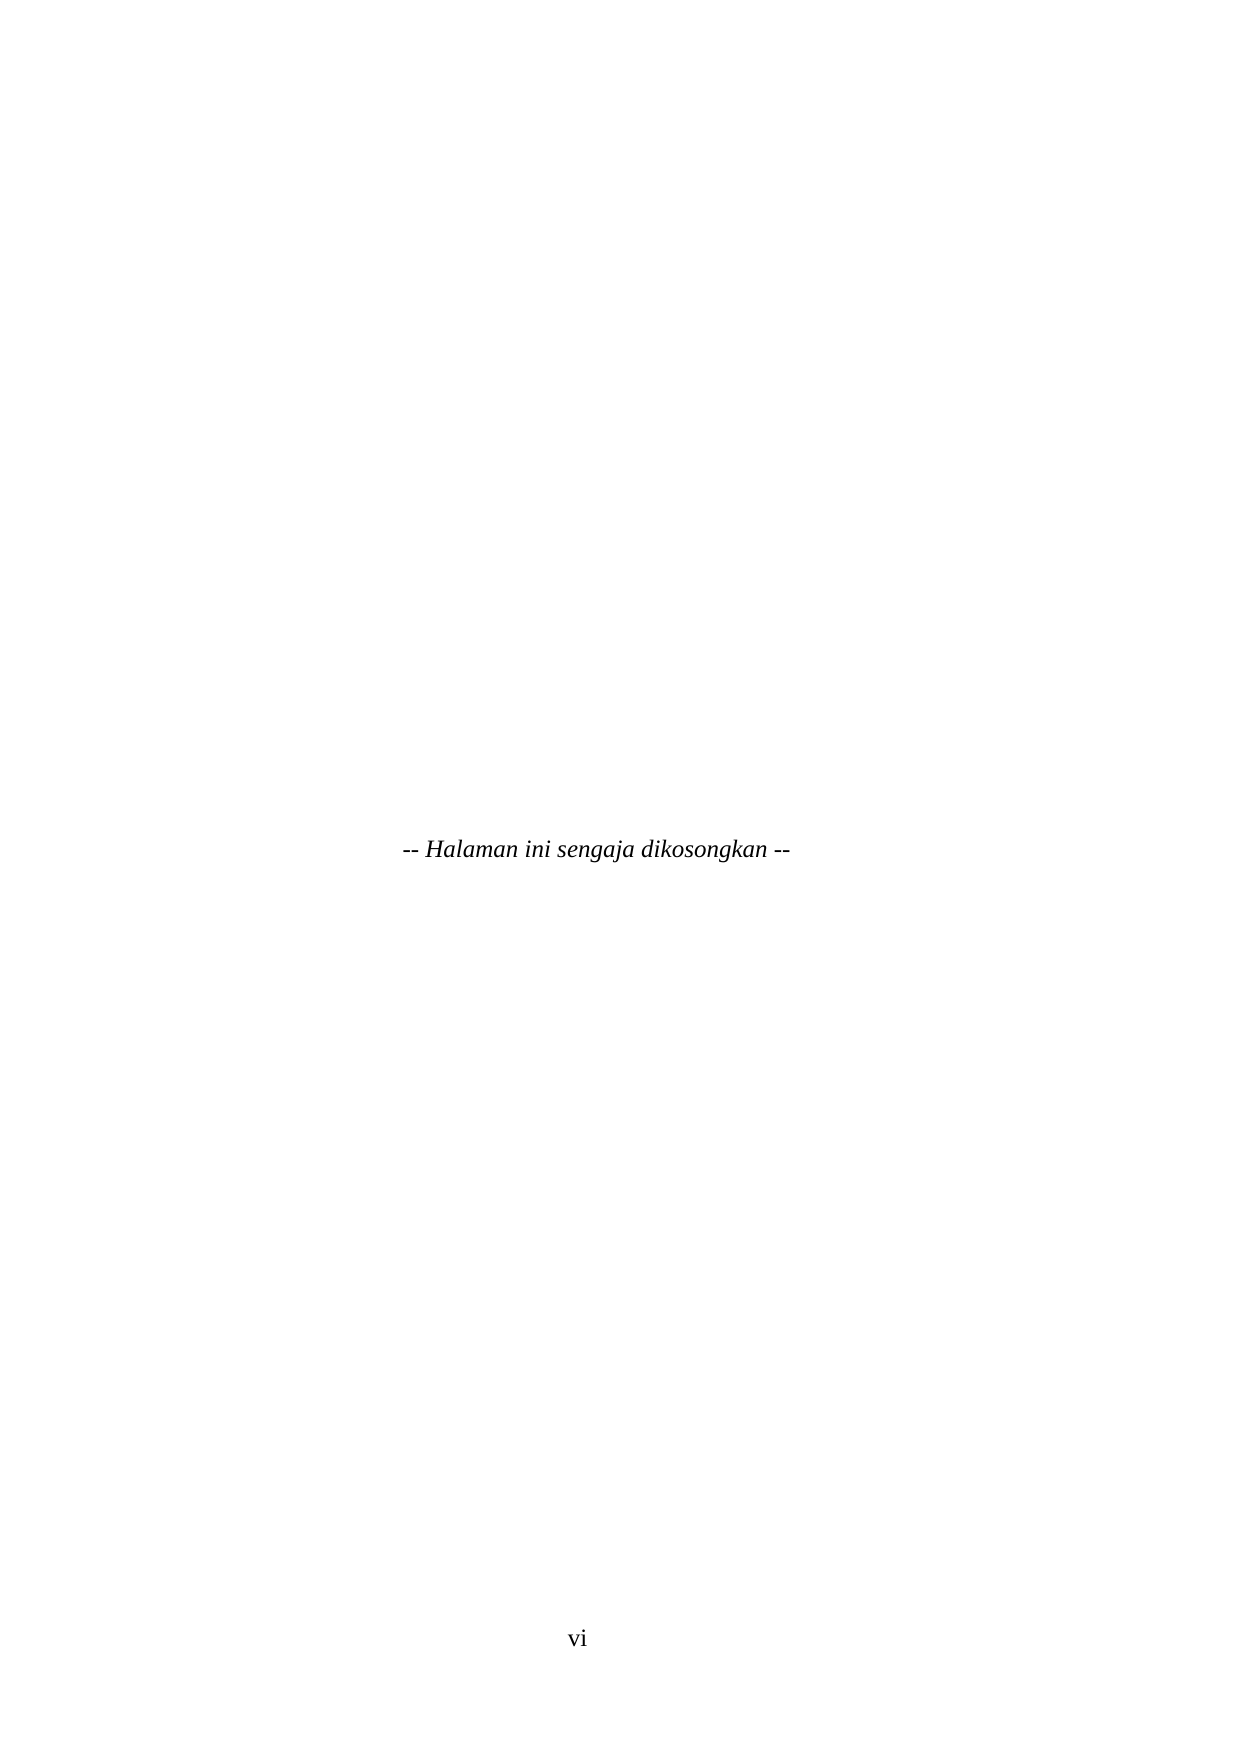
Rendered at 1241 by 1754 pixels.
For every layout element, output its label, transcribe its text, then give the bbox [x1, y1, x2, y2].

text -- Halaman ini sengaja dikosongkan -- [402, 834, 1109, 863]
